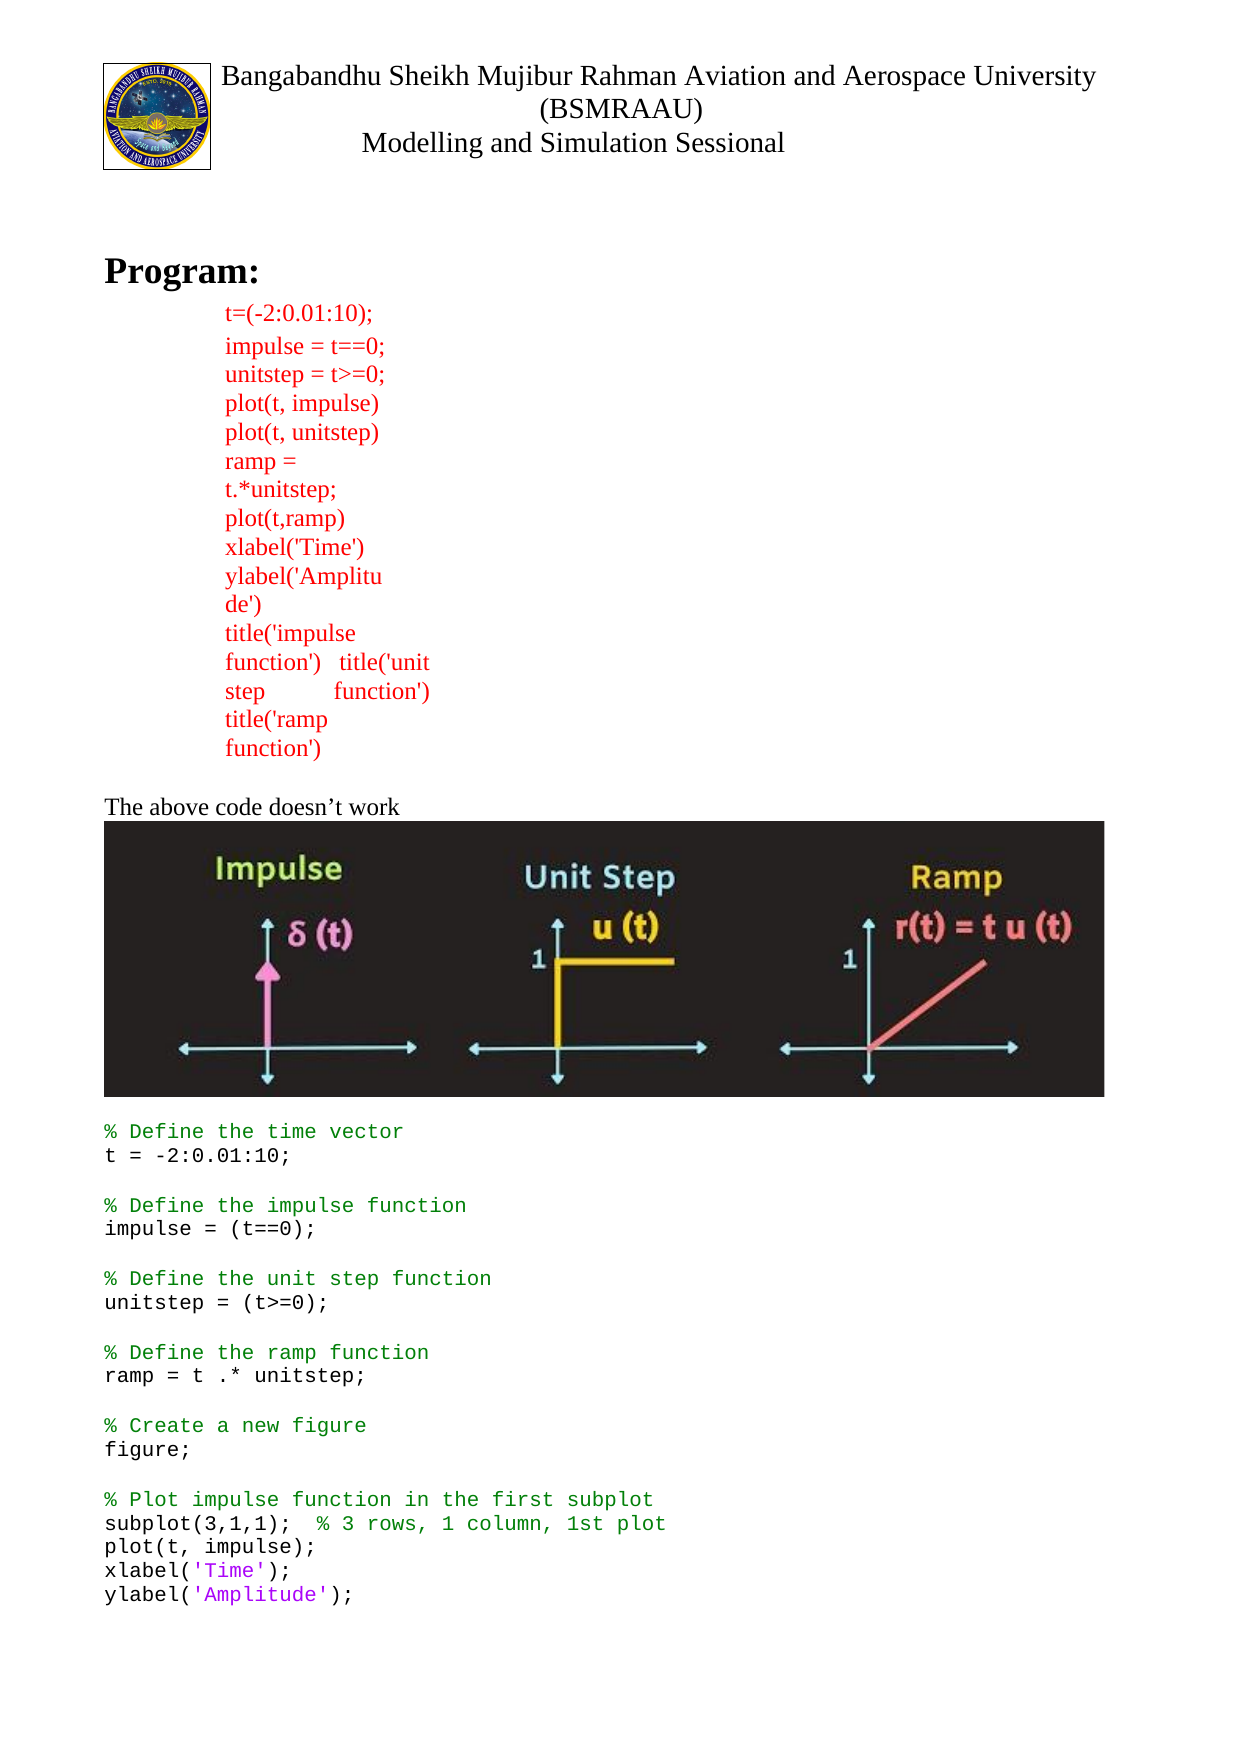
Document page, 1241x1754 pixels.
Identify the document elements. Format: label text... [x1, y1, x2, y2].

picture [104, 821, 1105, 1097]
text figure; [104, 1439, 1138, 1463]
text % Define the impulse function [104, 1194, 1138, 1218]
text % Define the ramp function [104, 1342, 1138, 1366]
text title('impulse function') title('unit step function') title('ramp function') [225, 618, 430, 762]
text ramp = t .* unitstep; [104, 1366, 1138, 1389]
text subplot(3,1,1); % 3 rows, 1 column, 1st plot [104, 1513, 1138, 1536]
text % Create a new figure [104, 1416, 1138, 1439]
subtitle Program: [104, 249, 1138, 292]
text plot(t, impulse); [104, 1536, 1138, 1560]
text The above code doesn’t work [104, 792, 1138, 821]
text unitstep = (t>=0); [104, 1292, 1138, 1316]
text % Plot impulse function in the first subplot [104, 1489, 1138, 1513]
text ylabel('Amplitude'); [104, 1584, 1138, 1607]
text impulse = (t==0); [104, 1218, 1138, 1242]
text t = -2:0.01:10; [104, 1144, 1138, 1168]
text % Define the time vector [104, 1121, 1138, 1144]
text impulse = t==0; unitstep = t>=0; plot(t, impulse) plot(t, unitstep) ramp = t.*unitstep; plot(t,ramp) xlabel('Time') ylabel('Amplitude') [225, 331, 390, 618]
picture [104, 64, 210, 169]
text t=(-2:0.01:10); [225, 298, 1138, 327]
text xlabel('Time'); [104, 1560, 1138, 1584]
text % Define the unit step function [104, 1268, 1138, 1292]
